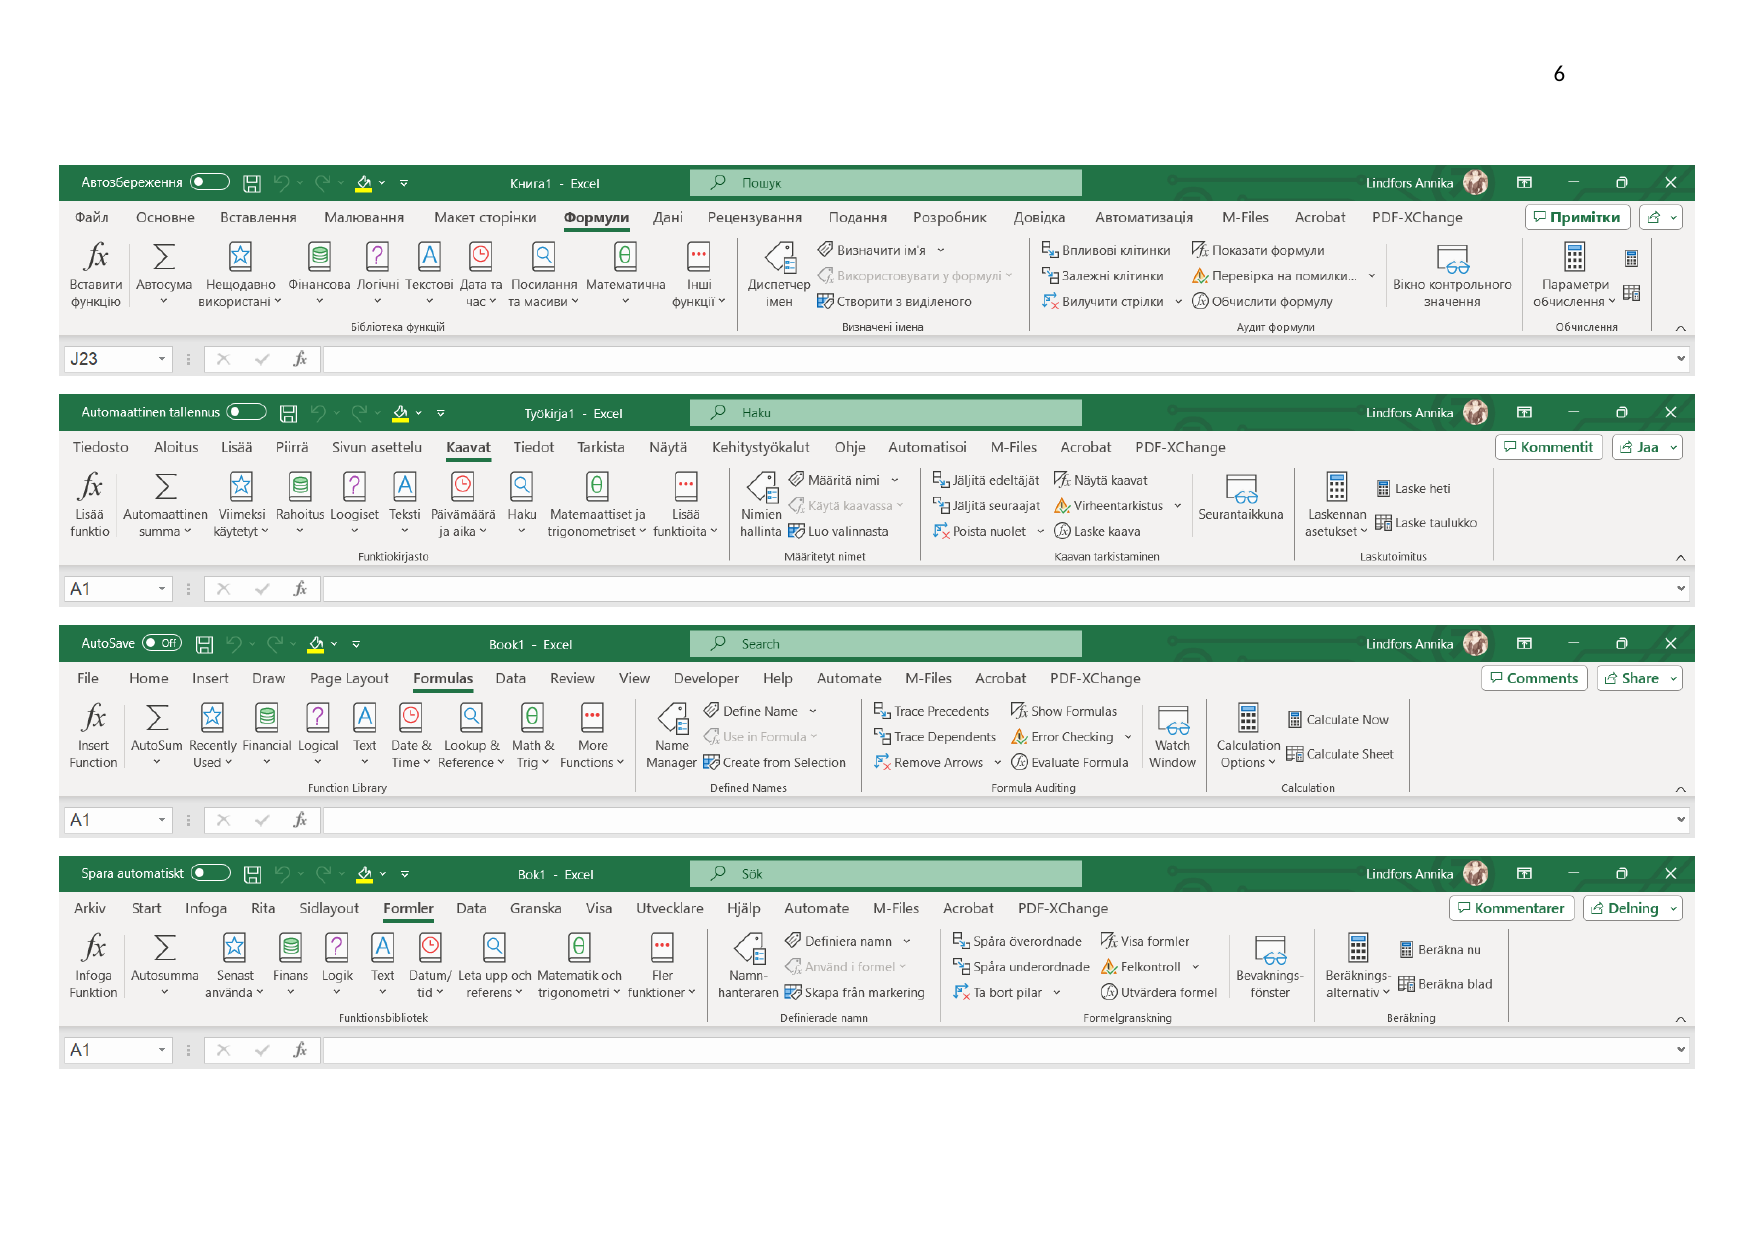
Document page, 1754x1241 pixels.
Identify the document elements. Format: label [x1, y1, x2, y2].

picture [59, 394, 1695, 607]
picture [59, 165, 1695, 376]
picture [59, 625, 1695, 838]
picture [59, 856, 1695, 1069]
